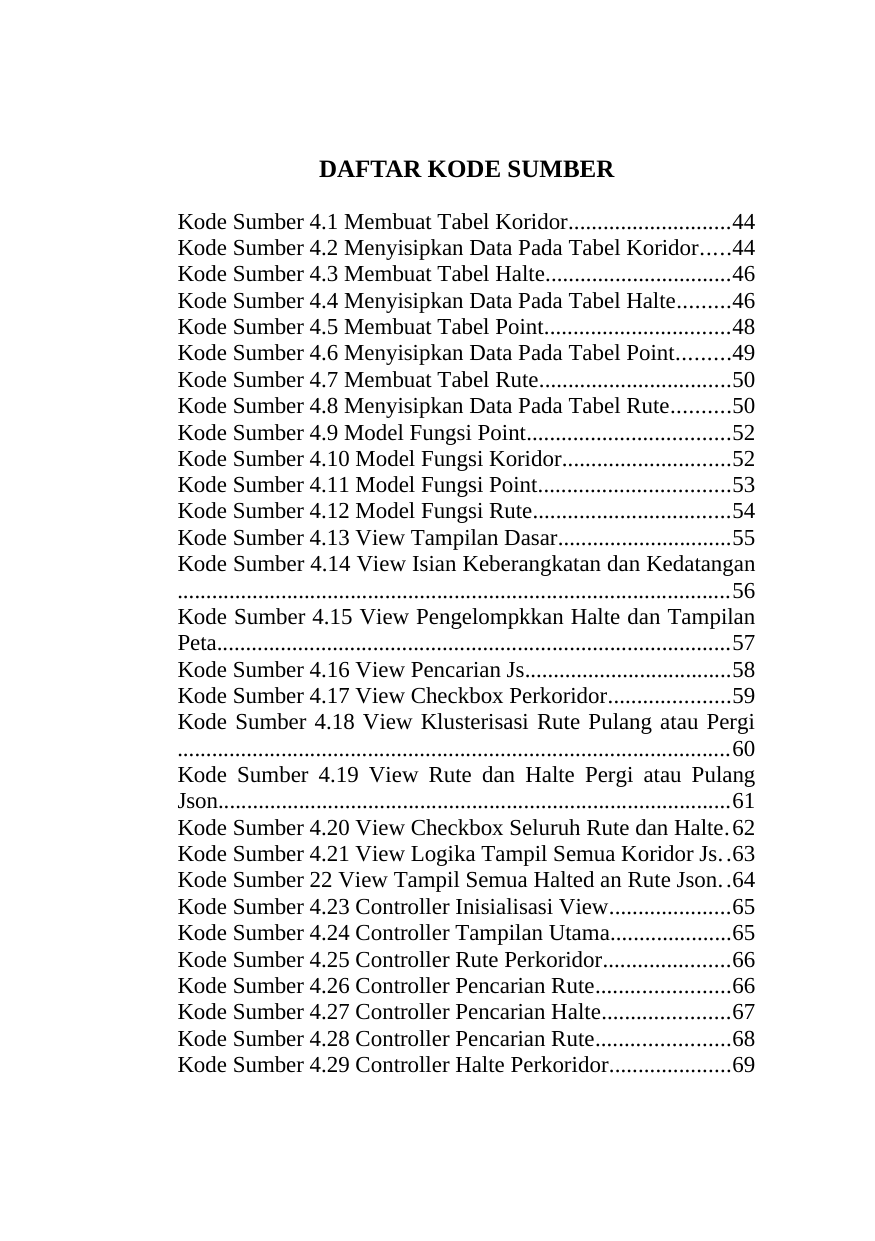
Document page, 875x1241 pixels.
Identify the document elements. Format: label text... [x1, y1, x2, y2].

text Kode Sumber 4.26 Controller Pencarian Rute 66 [177, 972, 756, 998]
text Kode Sumber 4.10 Model Fungsi Koridor 52 [177, 445, 756, 471]
text Kode Sumber 4.3 Membuat Tabel Halte 46 [177, 260, 756, 287]
text Kode Sumber 4.5 Membuat Tabel Point 48 [177, 313, 756, 339]
text Kode Sumber 4.8 Menyisipkan Data Pada Tabel Rute 50 [177, 392, 756, 418]
text Kode Sumber 4.16 View Pencarian Js 58 [177, 656, 756, 682]
subtitle DAFTAR KODE SUMBER [177, 154, 756, 183]
text Kode Sumber 4.20 View Checkbox Seluruh Rute dan Halte 62 [177, 814, 756, 840]
text Kode Sumber 4.24 Controller Tampilan Utama 65 [177, 919, 756, 946]
text Kode Sumber 22 View Tampil Semua Halted an Rute Json 64 [177, 867, 756, 893]
text Kode Sumber 4.1 Membuat Tabel Koridor 44 [177, 208, 756, 234]
text Kode Sumber 4.4 Menyisipkan Data Pada Tabel Halte 46 [177, 287, 756, 313]
text Kode Sumber 4.23 Controller Inisialisasi View 65 [177, 893, 756, 919]
text Kode Sumber 4.28 Controller Pencarian Rute 68 [177, 1025, 756, 1051]
text Kode Sumber 4.7 Membuat Tabel Rute 50 [177, 366, 756, 392]
text Kode Sumber 4.25 Controller Rute Perkoridor 66 [177, 946, 756, 972]
text Kode Sumber 4.11 Model Fungsi Point 53 [177, 471, 756, 498]
text Kode Sumber 4.29 Controller Halte Perkoridor 69 [177, 1051, 756, 1077]
text Kode Sumber 4.21 View Logika Tampil Semua Koridor Js 63 [177, 840, 756, 867]
text Kode Sumber 4.17 View Checkbox Perkoridor 59 [177, 682, 756, 708]
text Kode Sumber 4.18 View Klusterisasi Rute Pulang atau Pergi 60 [177, 708, 756, 761]
text Kode Sumber 4.12 Model Fungsi Rute 54 [177, 498, 756, 524]
text Kode Sumber 4.14 View Isian Keberangkatan dan Kedatangan 56 [177, 550, 756, 603]
text Kode Sumber 4.13 View Tampilan Dasar 55 [177, 524, 756, 550]
text Kode Sumber 4.6 Menyisipkan Data Pada Tabel Point 49 [177, 339, 756, 366]
text Kode Sumber 4.19 View Rute dan Halte Pergi atau Pulang Json 61 [177, 761, 756, 814]
text Kode Sumber 4.15 View Pengelompkkan Halte dan Tampilan Peta 57 [177, 603, 756, 656]
text Kode Sumber 4.2 Menyisipkan Data Pada Tabel Koridor 44 [177, 234, 756, 260]
text Kode Sumber 4.27 Controller Pencarian Halte 67 [177, 998, 756, 1025]
text Kode Sumber 4.9 Model Fungsi Point 52 [177, 418, 756, 445]
